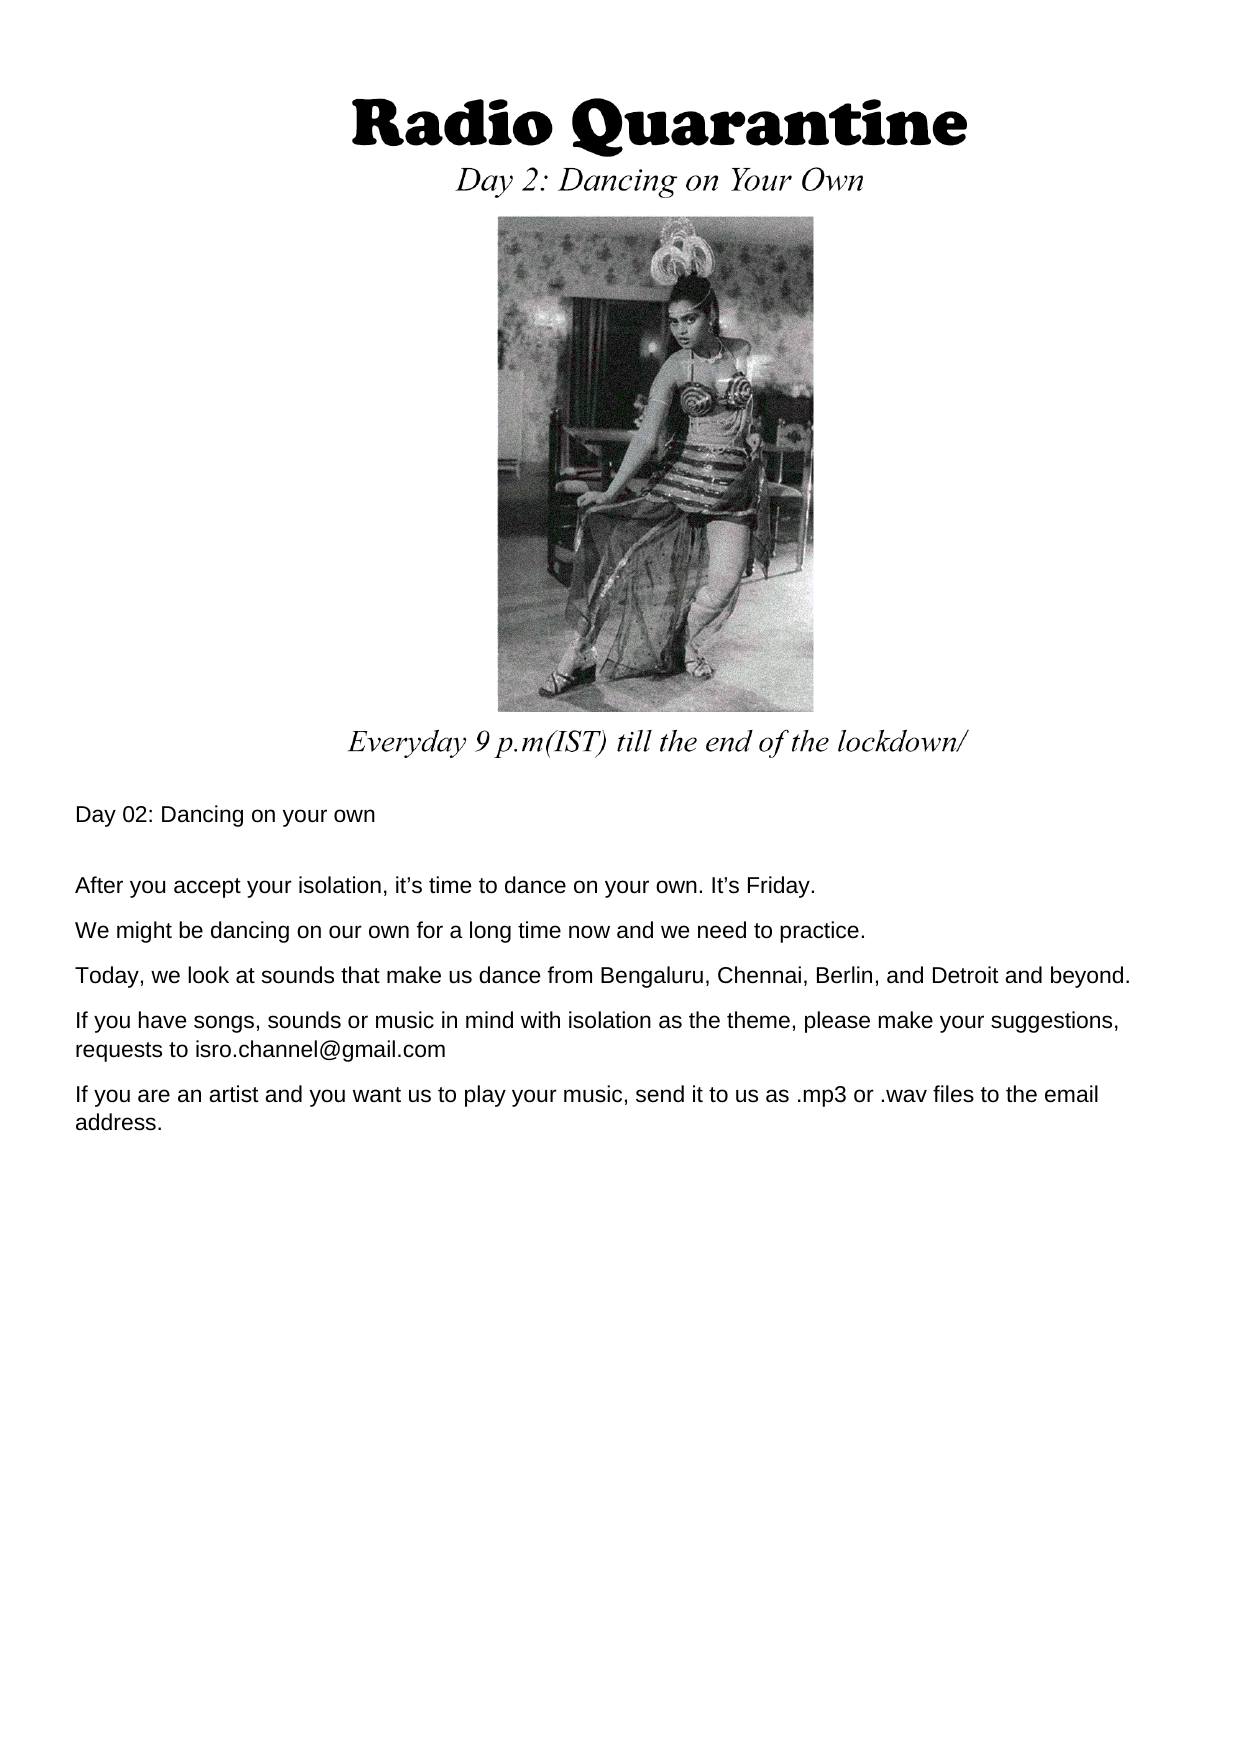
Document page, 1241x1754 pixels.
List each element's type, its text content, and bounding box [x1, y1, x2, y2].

text If you have songs, sounds or music in mind with isolation as the theme, please make your suggestions, requests to isro.channel@gmail.com [75, 1007, 1165, 1062]
picture [288, 74, 1027, 782]
text After you accept your isolation, it’s time to dance on your own. It’s Friday. [75, 872, 1165, 898]
text Day 02: Dancing on your own [75, 801, 1165, 827]
text Today, we look at sounds that make us dance from Bengaluru, Chennai, Berlin, and Detroit and beyond. [75, 962, 1165, 989]
text We might be dancing on our own for a long time now and we need to practice. [75, 917, 1165, 943]
text If you are an artist and you want us to play your music, send it to us as .mp3 or .wav files to the email address. [75, 1081, 1165, 1136]
